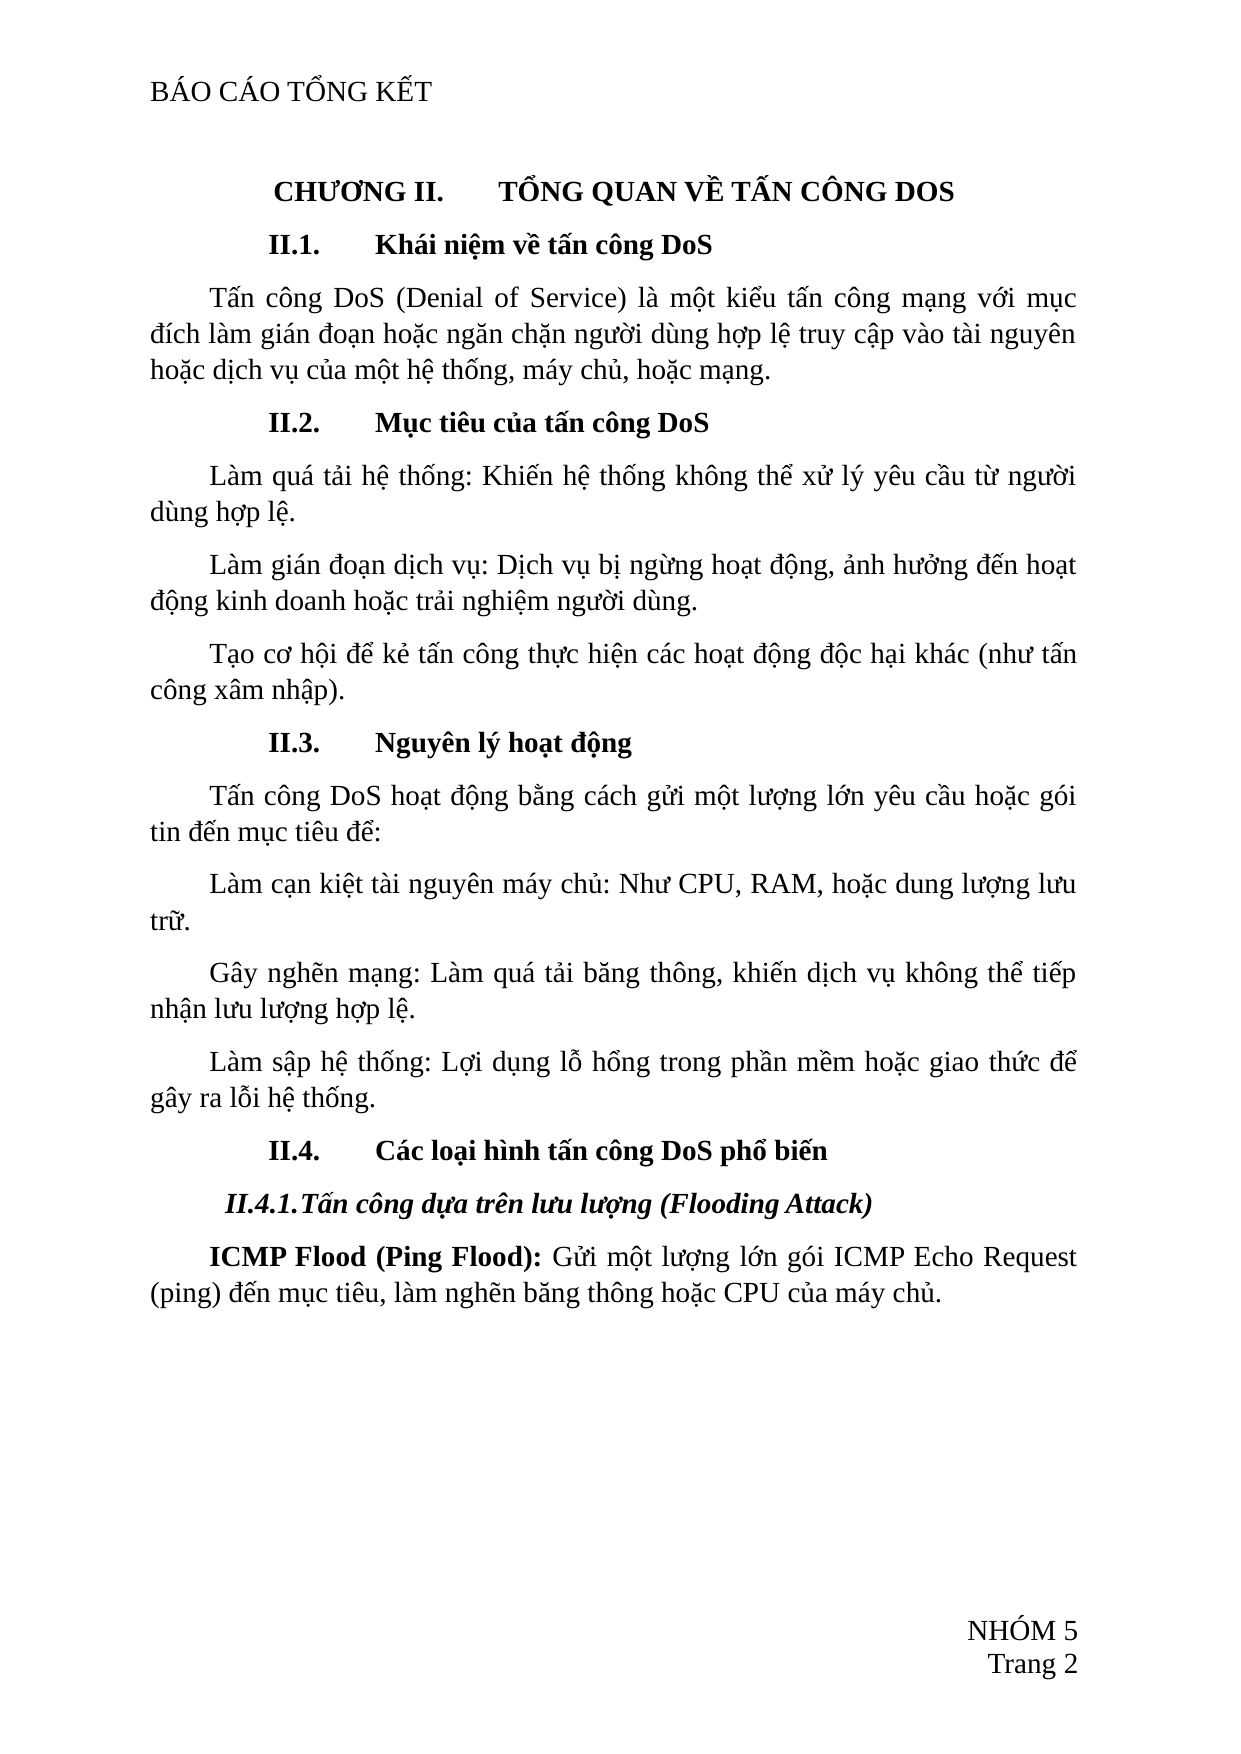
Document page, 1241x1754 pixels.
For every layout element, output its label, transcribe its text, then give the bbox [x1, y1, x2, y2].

text Khái niệm về tấn công DoS [209, 227, 1078, 261]
text Làm quá tải hệ thống: Khiến hệ thống không thể xử lý yêu cầu từ người dùng hợp lệ. [150, 458, 1078, 528]
text Các loại hình tấn công DoS phổ biến [209, 1133, 1078, 1167]
text Làm cạn kiệt tài nguyên máy chủ: Như CPU, RAM, hoặc dung lượng lưu trữ. [150, 867, 1078, 936]
text Tạo cơ hội để kẻ tấn công thực hiện các hoạt động độc hại khác (như tấn công xâm nhập). [150, 636, 1078, 706]
text TỔNG QUAN VỀ TẤN CÔNG DOS [150, 174, 1078, 208]
text Làm sập hệ thống: Lợi dụng lỗ hổng trong phần mềm hoặc giao thức để gây ra lỗi hệ thống. [150, 1044, 1078, 1114]
text Mục tiêu của tấn công DoS [209, 405, 1078, 439]
text ICMP Flood (Ping Flood): Gửi một lượng lớn gói ICMP Echo Request (ping) đến mục tiêu, làm nghẽn băng thông hoặc CPU của máy chủ. [150, 1239, 1078, 1309]
text Tấn công dựa trên lưu lượng (Flooding Attack) [225, 1186, 1078, 1220]
text Gây nghẽn mạng: Làm quá tải băng thông, khiến dịch vụ không thể tiếp nhận lưu lượng hợp lệ. [150, 956, 1078, 1025]
text Tấn công DoS hoạt động bằng cách gửi một lượng lớn yêu cầu hoặc gói tin đến mục tiêu để: [150, 778, 1078, 847]
text Làm gián đoạn dịch vụ: Dịch vụ bị ngừng hoạt động, ảnh hưởng đến hoạt động kinh doanh hoặc trải nghiệm người dùng. [150, 547, 1078, 617]
text Tấn công DoS (Denial of Service) là một kiểu tấn công mạng với mục đích làm gián đoạn hoặc ngăn chặn người dùng hợp lệ truy cập vào tài nguyên hoặc dịch vụ của một hệ thống, máy chủ, hoặc mạng. [150, 280, 1078, 386]
text Nguyên lý hoạt động [209, 725, 1078, 758]
